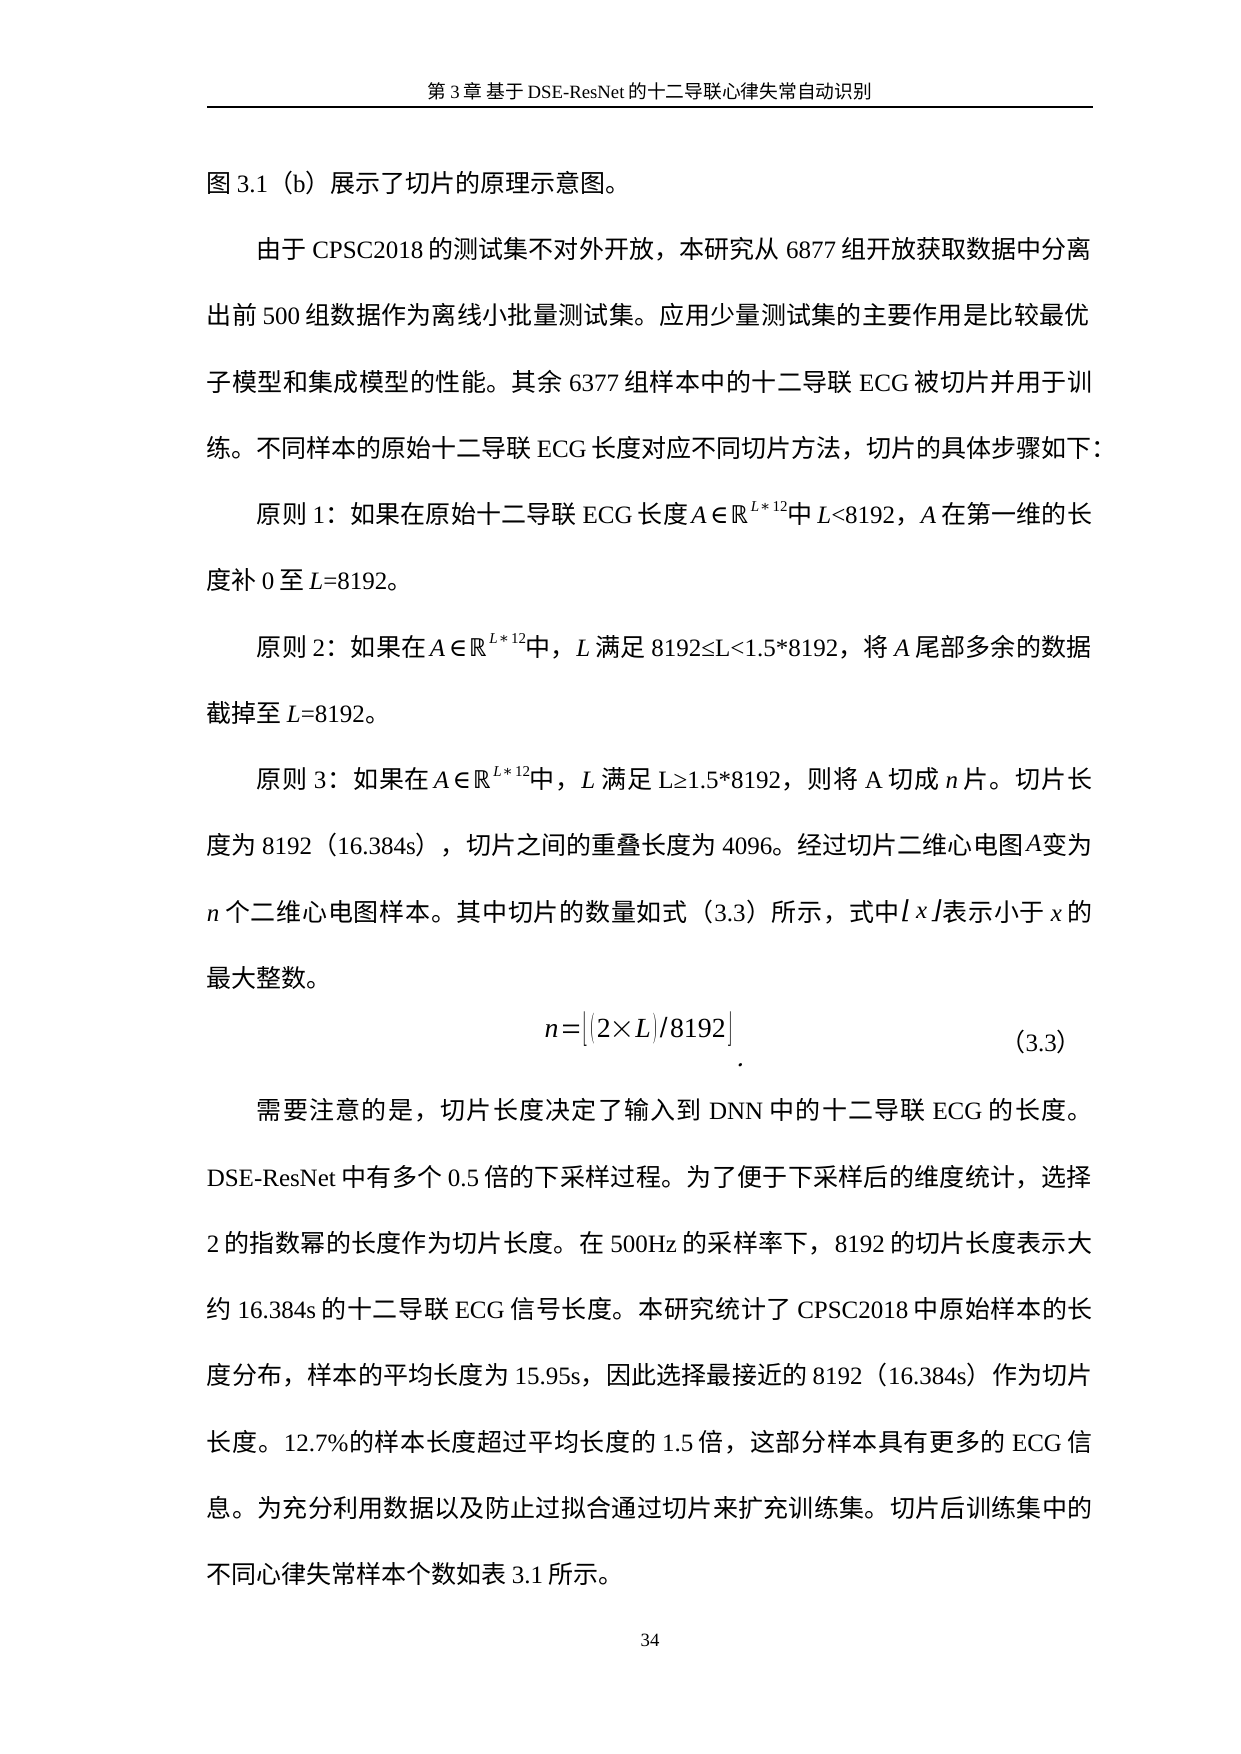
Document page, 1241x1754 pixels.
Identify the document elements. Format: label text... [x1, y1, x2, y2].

text 需要注意的是，切片长度决定了输入到DNN中的十二导联ECG的长度。 DSE-ResNet中有多个0.5倍的下采样过程。为了便于下采样后的维度统计，选择2的指数幂的长度作为切片长度。在500Hz的采样率下，8192的切片长度表示大约16.384s的十二导联ECG信号长度。本研究统计了CPSC2018中原始样本的长度分布，样本的平均长度为15.95s，因此选择最接近的8192（16.384s）作为切片长度。12.7%的样本长度超过平均长度的1.5倍，这部分样本具有更多的ECG信息。为充分利用数据以及防止过拟合通过切片来扩充训练集。切片后训练集中的不同心律失常样本个数如表3.1所示。 [207, 1076, 1093, 1606]
text 原则2：如果在中，L满足8192≤L<1.5*8192，将A尾部多余的数据截掉至L=8192。 [207, 612, 1093, 744]
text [207, 148, 1093, 214]
text 由于CPSC2018的测试集不对外开放，本研究从6877组开放获取数据中分离出前500组数据作为离线小批量测试集。应用少量测试集的主要作用是比较最优子模型和集成模型的性能。其余6377组样本中的十二导联ECG被切片并用于训练。不同样本的原始十二导联ECG长度对应不同切片方法，切片的具体步骤如下： [207, 214, 1093, 479]
text 原则1：如果在原始十二导联ECG长度中L<8192，A在第一维的长度补0至L=8192。 [207, 479, 1093, 612]
text 原则3：如果在中，L满足L≥1.5*8192，则将A切成n片。切片长度为8192（16.384s），切片之间的重叠长度为4096。经过切片二维心电图变为n个二维心电图样本。其中切片的数量如式（3.3）所示，式中表示小于x的最大整数。 [207, 744, 1093, 1009]
text . （3.3） [207, 1009, 1093, 1076]
